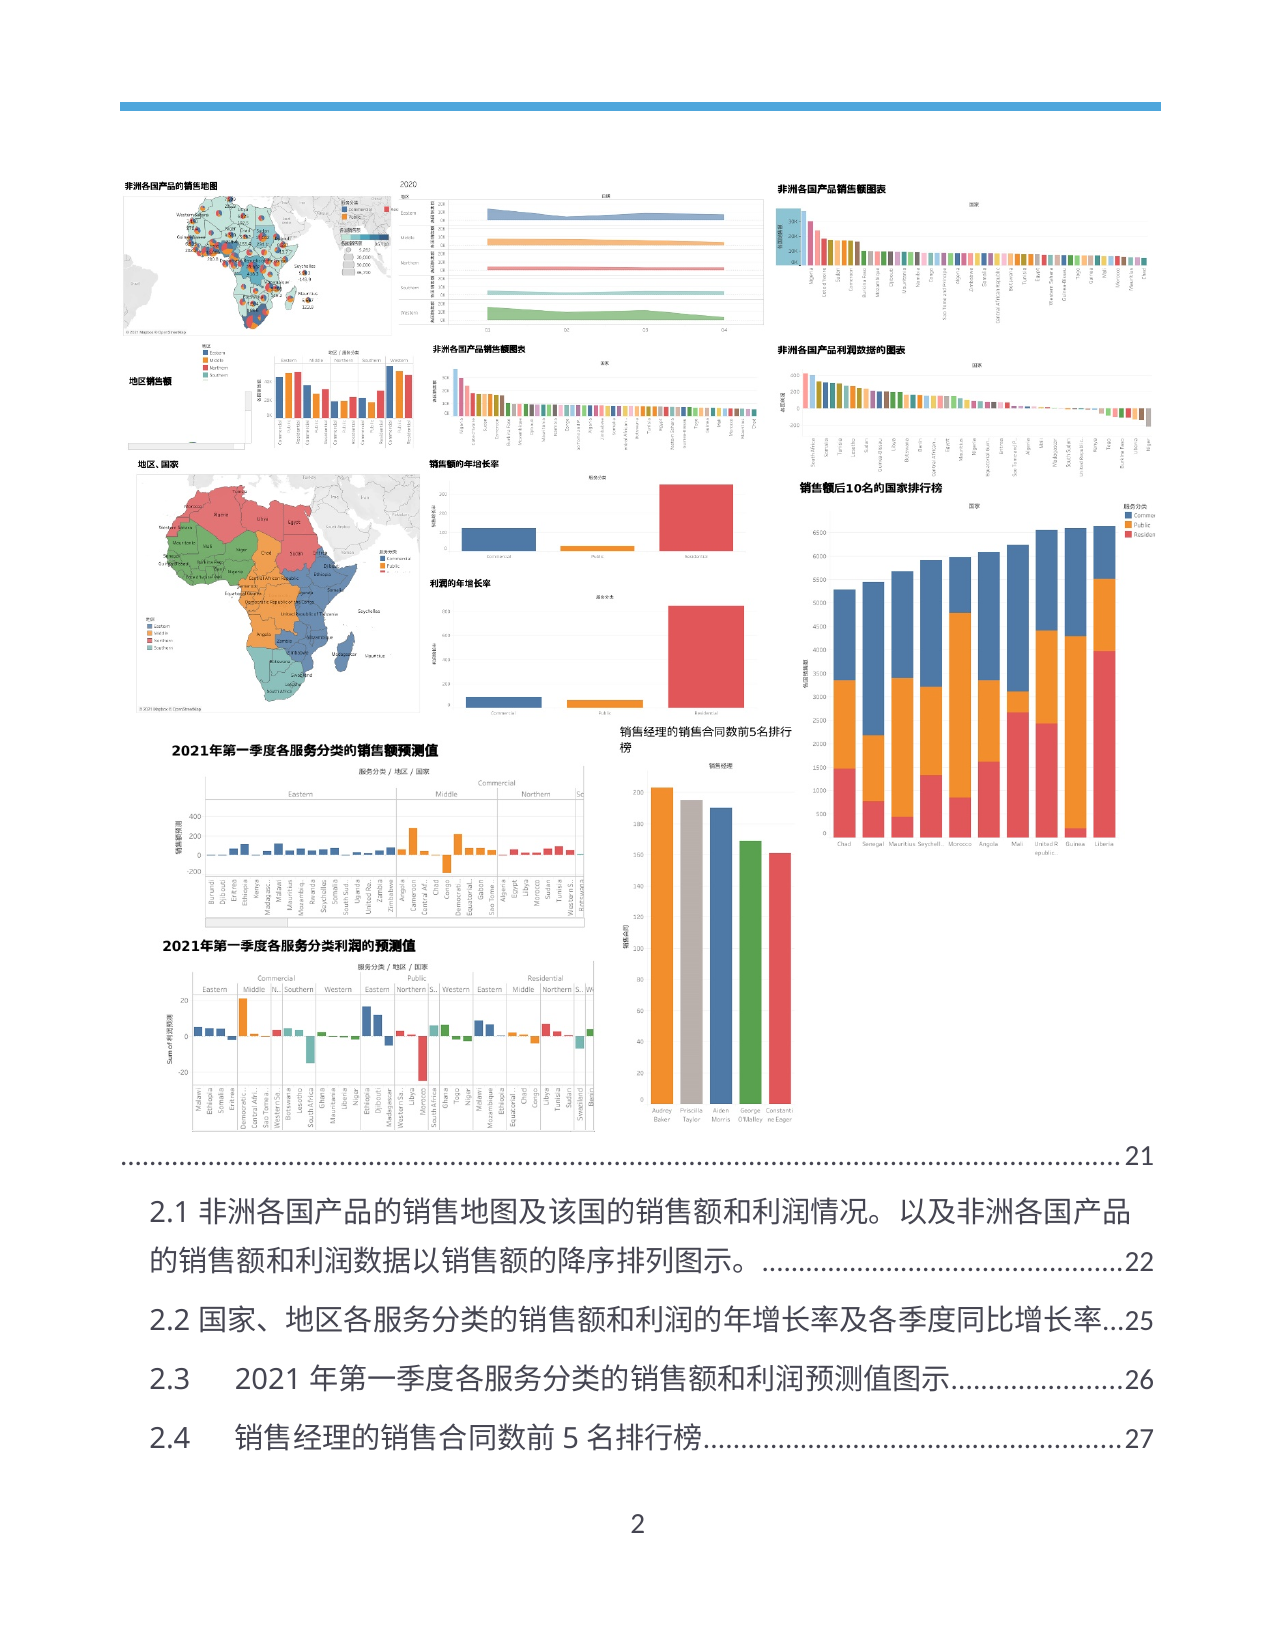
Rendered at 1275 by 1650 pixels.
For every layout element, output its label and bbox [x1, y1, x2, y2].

picture [120, 172, 1155, 1132]
